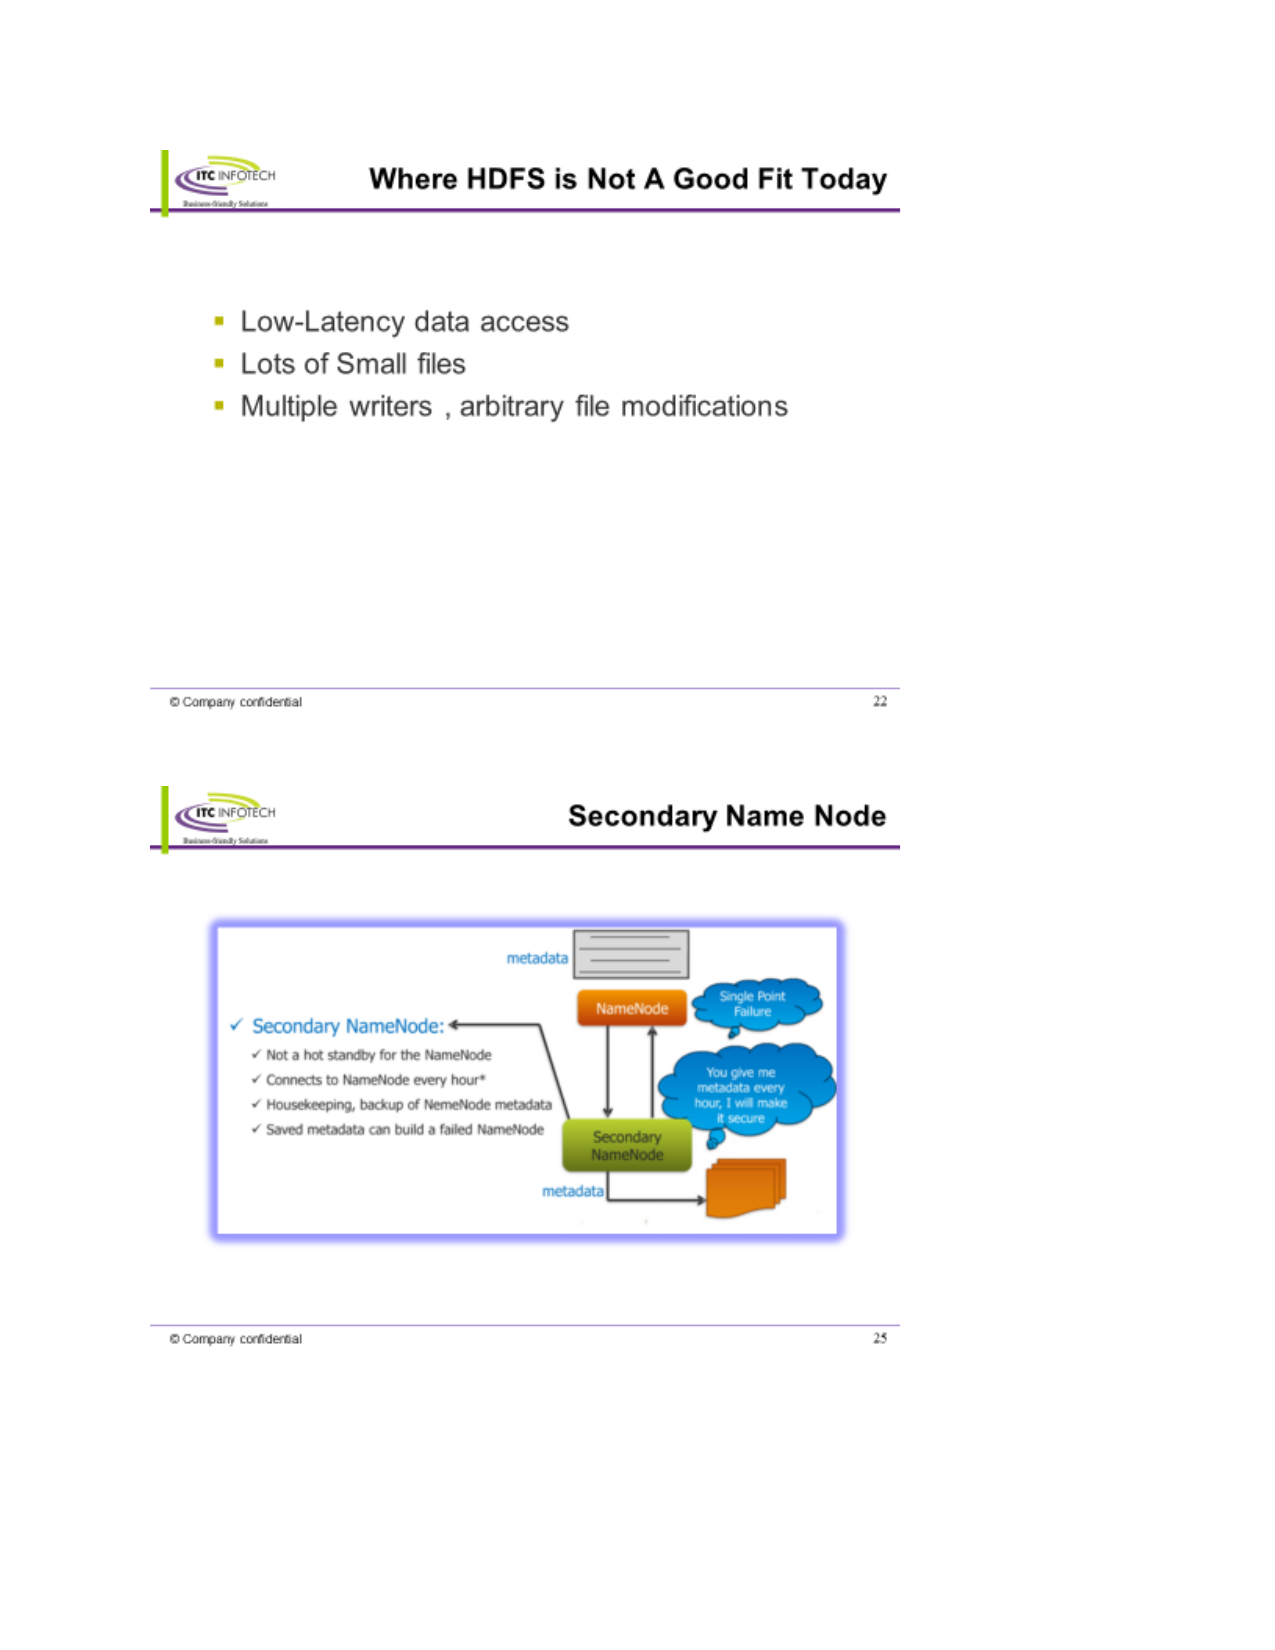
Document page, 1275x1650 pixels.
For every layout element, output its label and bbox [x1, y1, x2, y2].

picture [150, 150, 901, 713]
picture [150, 786, 901, 1350]
